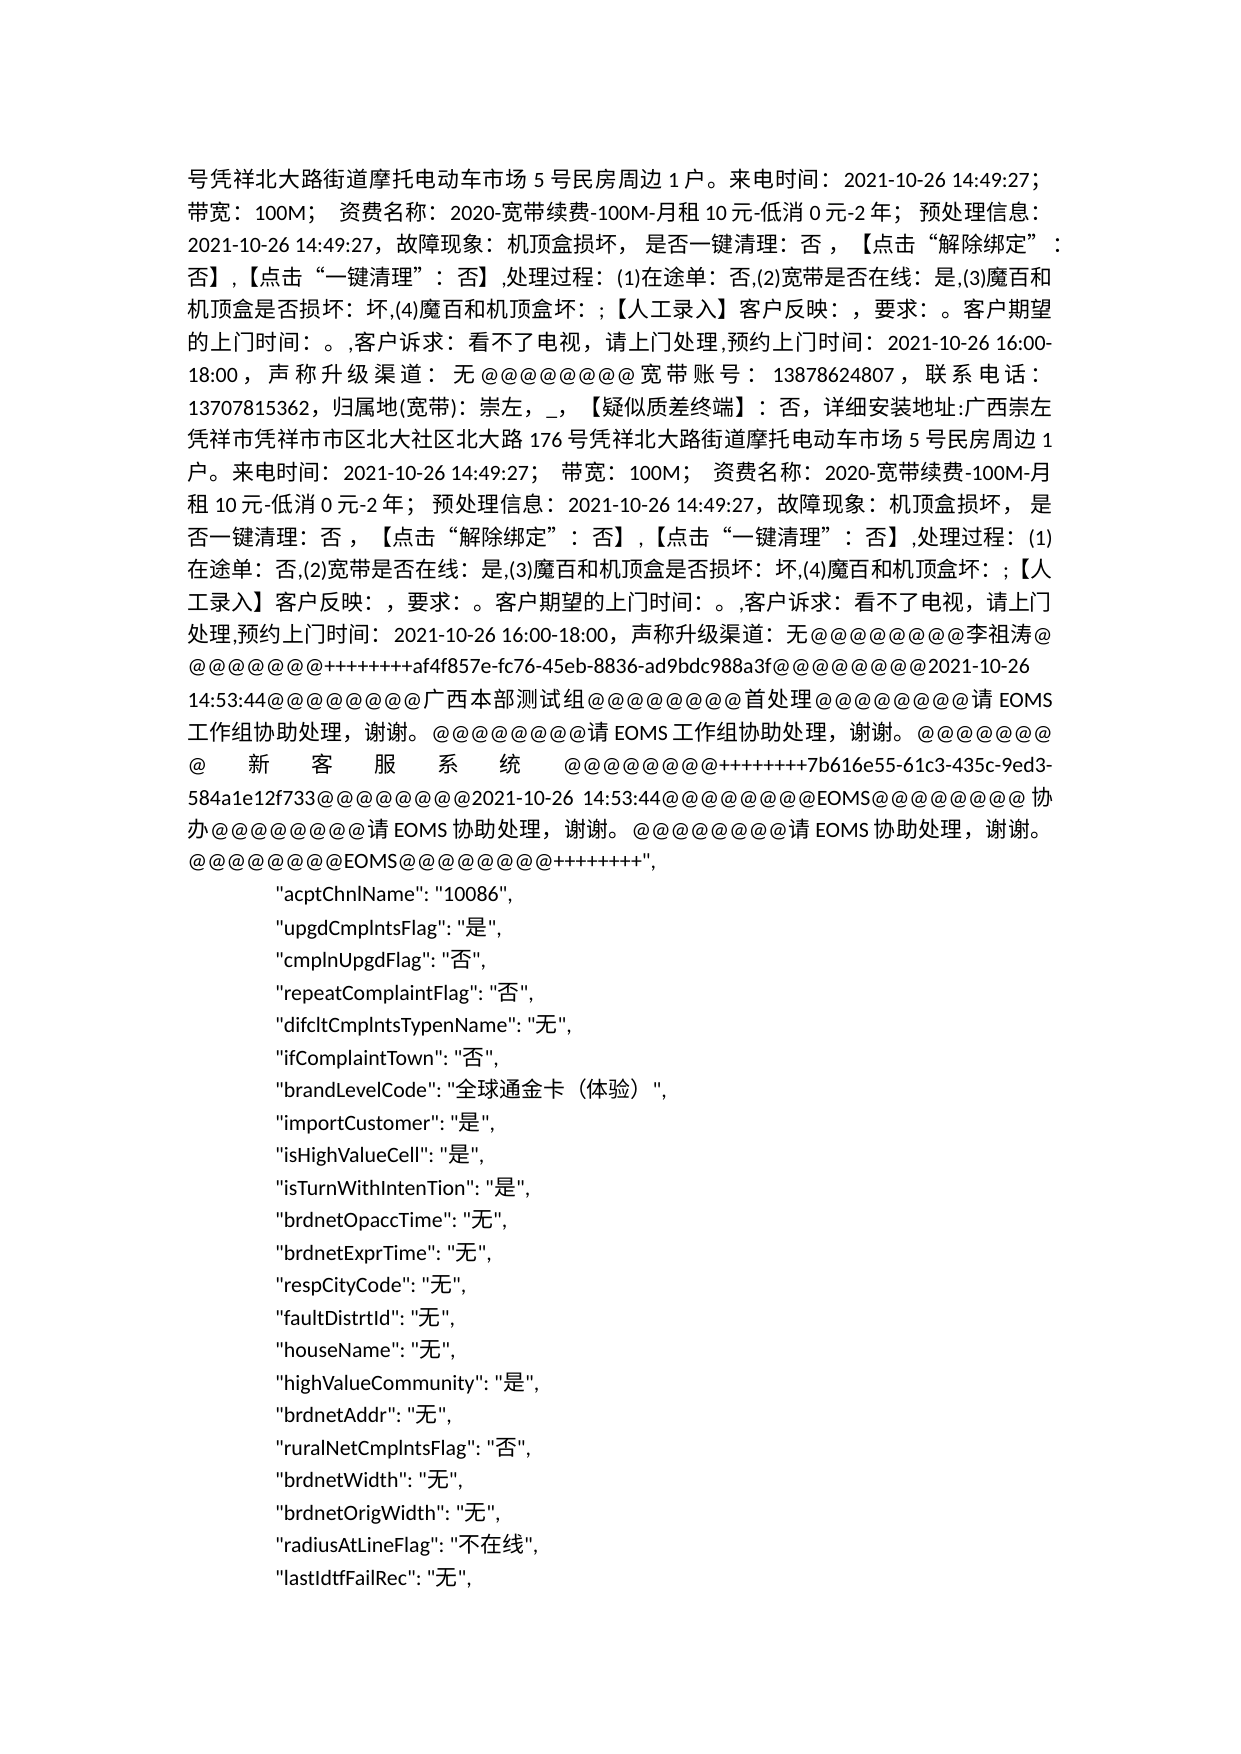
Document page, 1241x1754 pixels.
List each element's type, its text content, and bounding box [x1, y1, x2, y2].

text "repeatComplaintFlag": "否", [187, 974, 1053, 1007]
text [187, 162, 1053, 877]
text "brdnetOrigWidth": "无", [187, 1494, 1053, 1527]
text "ifComplaintTown": "否", [187, 1039, 1053, 1072]
text "importCustomer": "是", [187, 1104, 1053, 1137]
text "cmplnUpgdFlag": "否", [187, 942, 1053, 974]
text "brdnetOpaccTime": "无", [187, 1202, 1053, 1234]
text "radiusAtLineFlag": "不在线", [187, 1527, 1053, 1559]
text "lastIdtfFailRec": "无", [187, 1559, 1053, 1592]
text "ruralNetCmplntsFlag": "否", [187, 1429, 1053, 1462]
text "respCityCode": "无", [187, 1267, 1053, 1299]
text "houseName": "无", [187, 1332, 1053, 1364]
text "brandLevelCode": "全球通金卡（体验）", [187, 1072, 1053, 1104]
text "upgdCmplntsFlag": "是", [187, 909, 1053, 942]
text "brdnetAddr": "无", [187, 1397, 1053, 1429]
text "highValueCommunity": "是", [187, 1364, 1053, 1397]
text "isHighValueCell": "是", [187, 1137, 1053, 1169]
text "brdnetWidth": "无", [187, 1462, 1053, 1494]
text "isTurnWithIntenTion": "是", [187, 1169, 1053, 1202]
text "difcltCmplntsTypenName": "无", [187, 1007, 1053, 1039]
text "acptChnlName": "10086", [187, 877, 1053, 909]
text "brdnetExprTime": "无", [187, 1234, 1053, 1267]
text "faultDistrtId": "无", [187, 1299, 1053, 1332]
